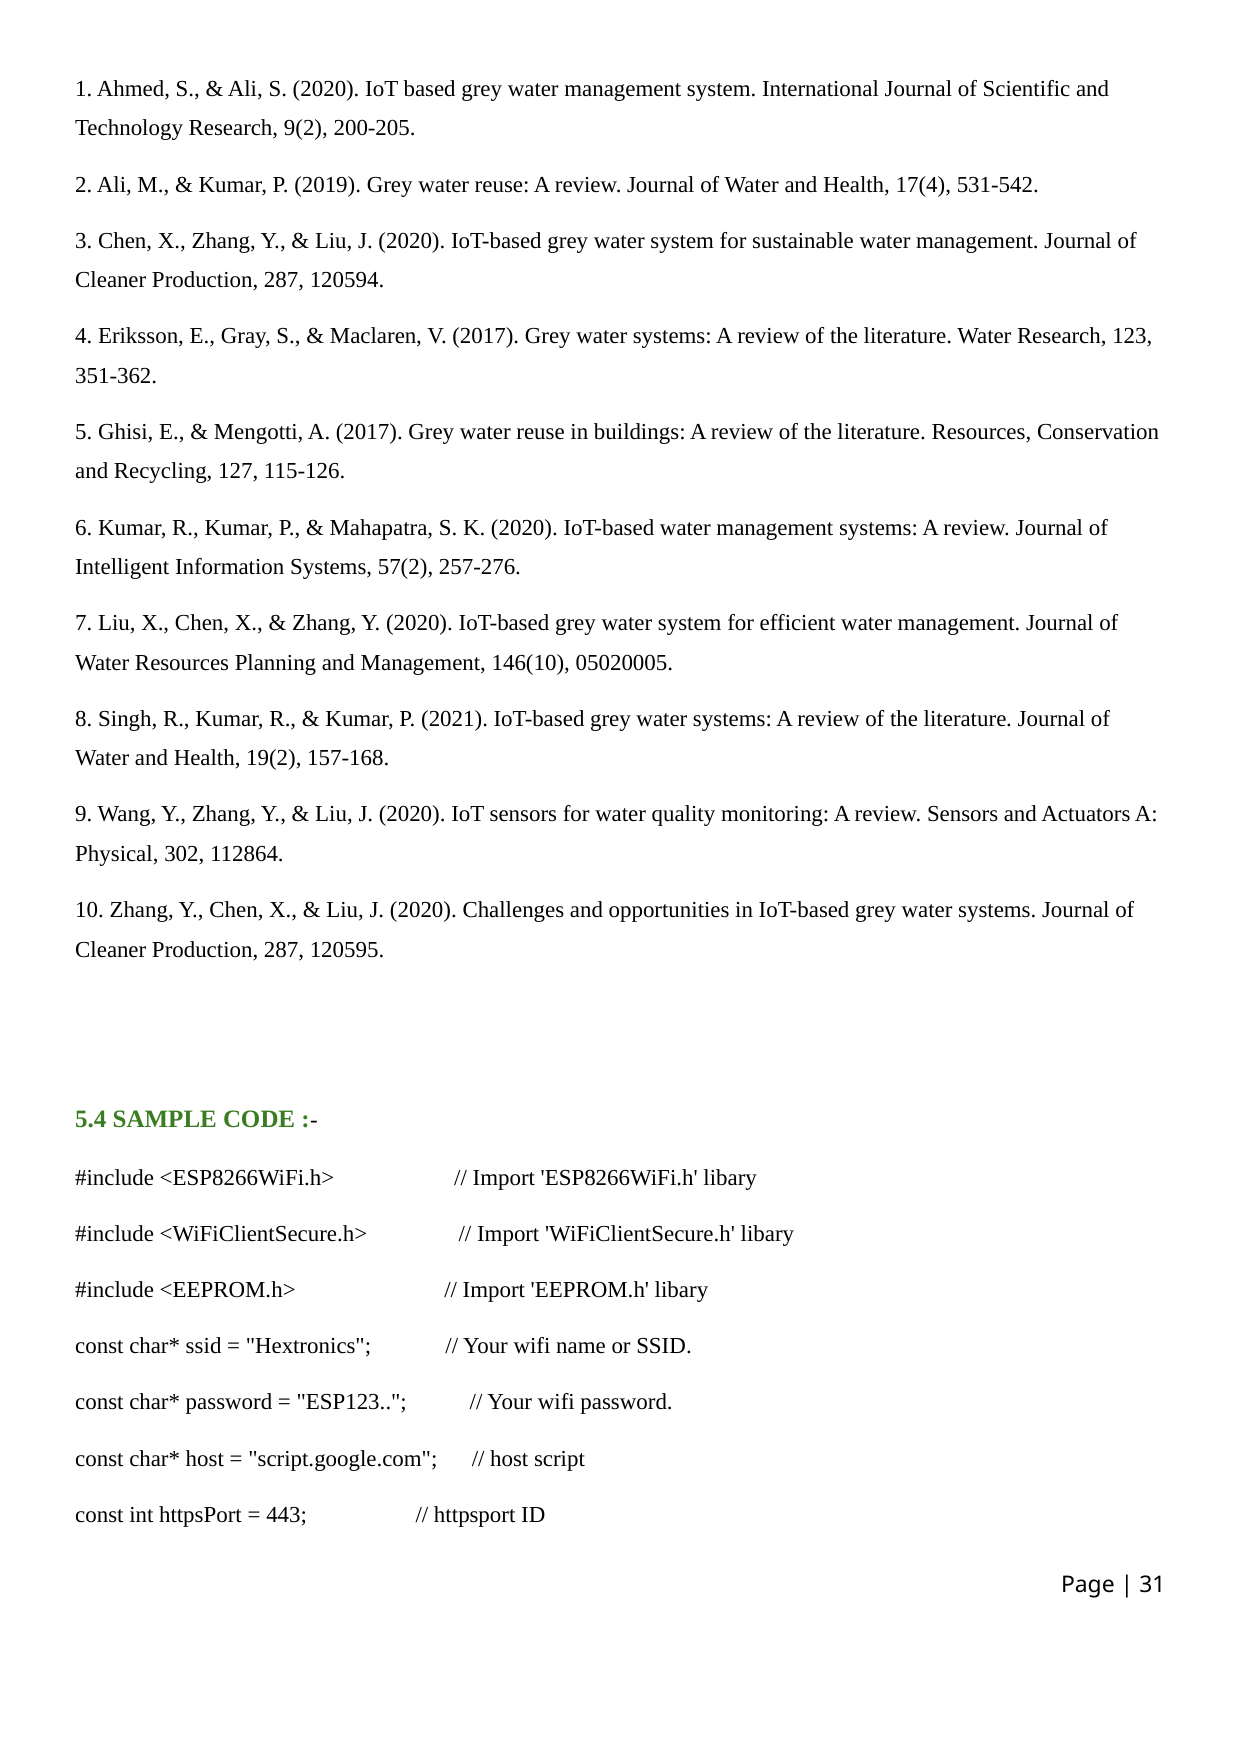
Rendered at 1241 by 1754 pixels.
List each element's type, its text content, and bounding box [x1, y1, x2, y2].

text 1. Ahmed, S., & Ali, S. (2020). IoT based grey water management system. International Journal of Scientific and Technology Research, 9(2), 200-205. [75, 75, 1165, 141]
text const char* ssid = "Hextronics"; // Your wifi name or SSID. [75, 1332, 1165, 1359]
text 10. Zhang, Y., Chen, X., & Liu, J. (2020). Challenges and opportunities in IoT-based grey water systems. Journal of Cleaner Production, 287, 120595. [75, 896, 1165, 962]
text #include <EEPROM.h> // Import 'EEPROM.h' libary [75, 1276, 1165, 1302]
text 9. Wang, Y., Zhang, Y., & Liu, J. (2020). IoT sensors for water quality monitoring: A review. Sensors and Actuators A: Physical, 302, 112864. [75, 801, 1165, 866]
text 8. Singh, R., Kumar, R., & Kumar, P. (2021). IoT-based grey water systems: A review of the literature. Journal of Water and Health, 19(2), 157-168. [75, 705, 1165, 771]
text const char* password = "ESP123.."; // Your wifi password. [75, 1388, 1165, 1415]
text 5.4 SAMPLE CODE :- [75, 1104, 1165, 1133]
text 7. Liu, X., Chen, X., & Zhang, Y. (2020). IoT-based grey water system for efficient water management. Journal of Water Resources Planning and Management, 146(10), 05020005. [75, 609, 1165, 675]
text #include <ESP8266WiFi.h> // Import 'ESP8266WiFi.h' libary [75, 1164, 1165, 1190]
text const int httpsPort = 443; // httpsport ID [75, 1501, 1165, 1527]
text 6. Kumar, R., Kumar, P., & Mahapatra, S. K. (2020). IoT-based water management systems: A review. Journal of Intelligent Information Systems, 57(2), 257-276. [75, 514, 1165, 579]
text 4. Eriksson, E., Gray, S., & Maclaren, V. (2017). Grey water systems: A review of the literature. Water Research, 123, 351-362. [75, 322, 1165, 388]
text 5. Ghisi, E., & Mengotti, A. (2017). Grey water reuse in buildings: A review of the literature. Resources, Conservation and Recycling, 127, 115-126. [75, 418, 1165, 484]
text #include <WiFiClientSecure.h> // Import 'WiFiClientSecure.h' libary [75, 1220, 1165, 1246]
text 2. Ali, M., & Kumar, P. (2019). Grey water reuse: A review. Journal of Water and Health, 17(4), 531-542. [75, 171, 1165, 197]
text 3. Chen, X., Zhang, Y., & Liu, J. (2020). IoT-based grey water system for sustainable water management. Journal of Cleaner Production, 287, 120594. [75, 227, 1165, 293]
text const char* host = "script.google.com"; // host script [75, 1444, 1165, 1471]
